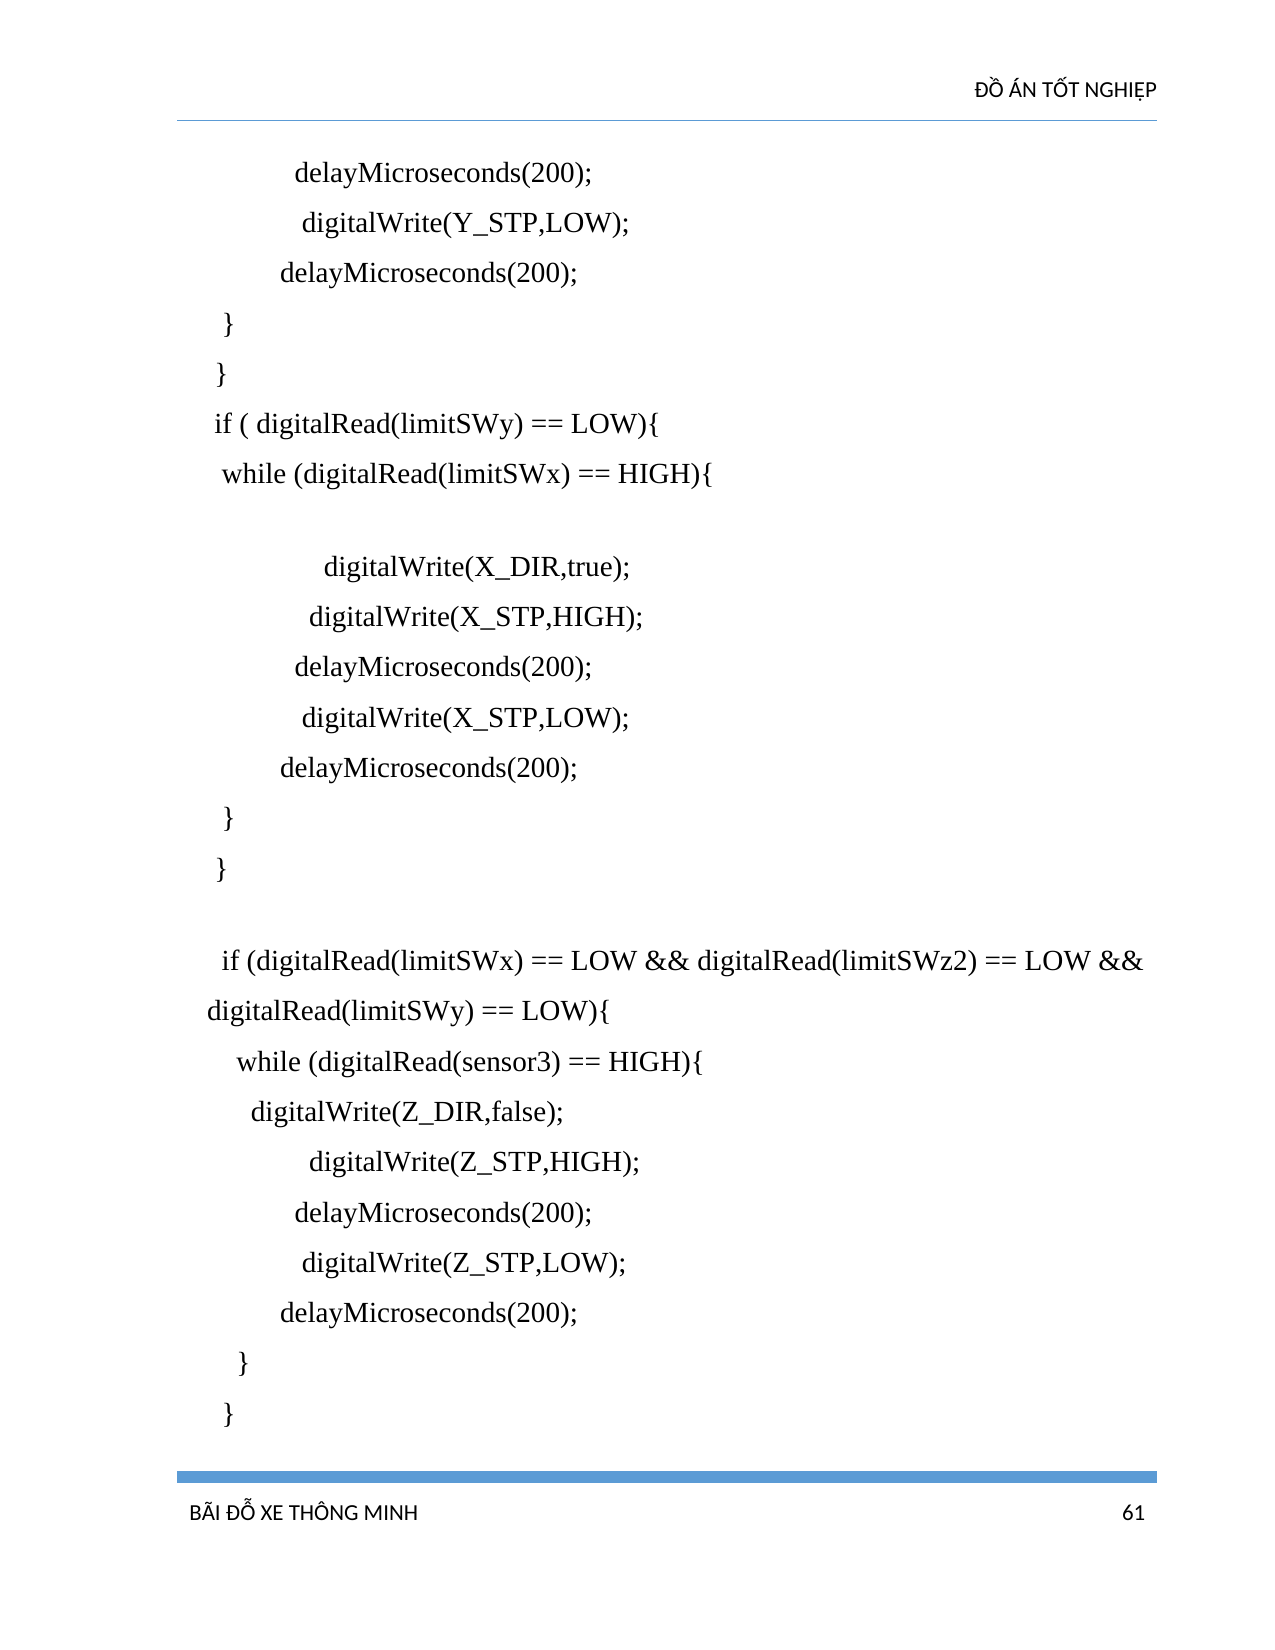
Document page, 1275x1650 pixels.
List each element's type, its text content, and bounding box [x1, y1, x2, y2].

text digitalWrite(X_STP,LOW); [207, 700, 1157, 733]
text delayMicroseconds(200); [207, 1295, 1157, 1329]
text delayMicroseconds(200); [207, 1195, 1157, 1228]
text delayMicroseconds(200); [207, 155, 1157, 188]
text if (digitalRead(limitSWx) == LOW && digitalRead(limitSWz2) == LOW && digitalRead(limitSWy) == LOW){ [207, 943, 1157, 1027]
text while (digitalRead(sensor3) == HIGH){ [207, 1044, 1157, 1077]
text while (digitalRead(limitSWx) == HIGH){ [207, 457, 1157, 490]
text } [207, 851, 1157, 884]
text delayMicroseconds(200); [207, 750, 1157, 784]
text digitalWrite(Y_STP,LOW); [207, 205, 1157, 239]
text } [207, 356, 1157, 389]
text } [207, 306, 1157, 339]
text digitalWrite(Z_DIR,false); [207, 1094, 1157, 1128]
text } [207, 801, 1157, 834]
text digitalWrite(Z_STP,HIGH); [207, 1144, 1157, 1178]
text delayMicroseconds(200); [207, 649, 1157, 683]
text if ( digitalRead(limitSWy) == LOW){ [207, 406, 1157, 440]
text } [207, 1346, 1157, 1379]
text } [207, 1396, 1157, 1429]
text digitalWrite(X_STP,HIGH); [207, 599, 1157, 633]
text digitalWrite(X_DIR,true); [207, 549, 1157, 582]
text delayMicroseconds(200); [207, 255, 1157, 289]
text digitalWrite(Z_STP,LOW); [207, 1245, 1157, 1278]
